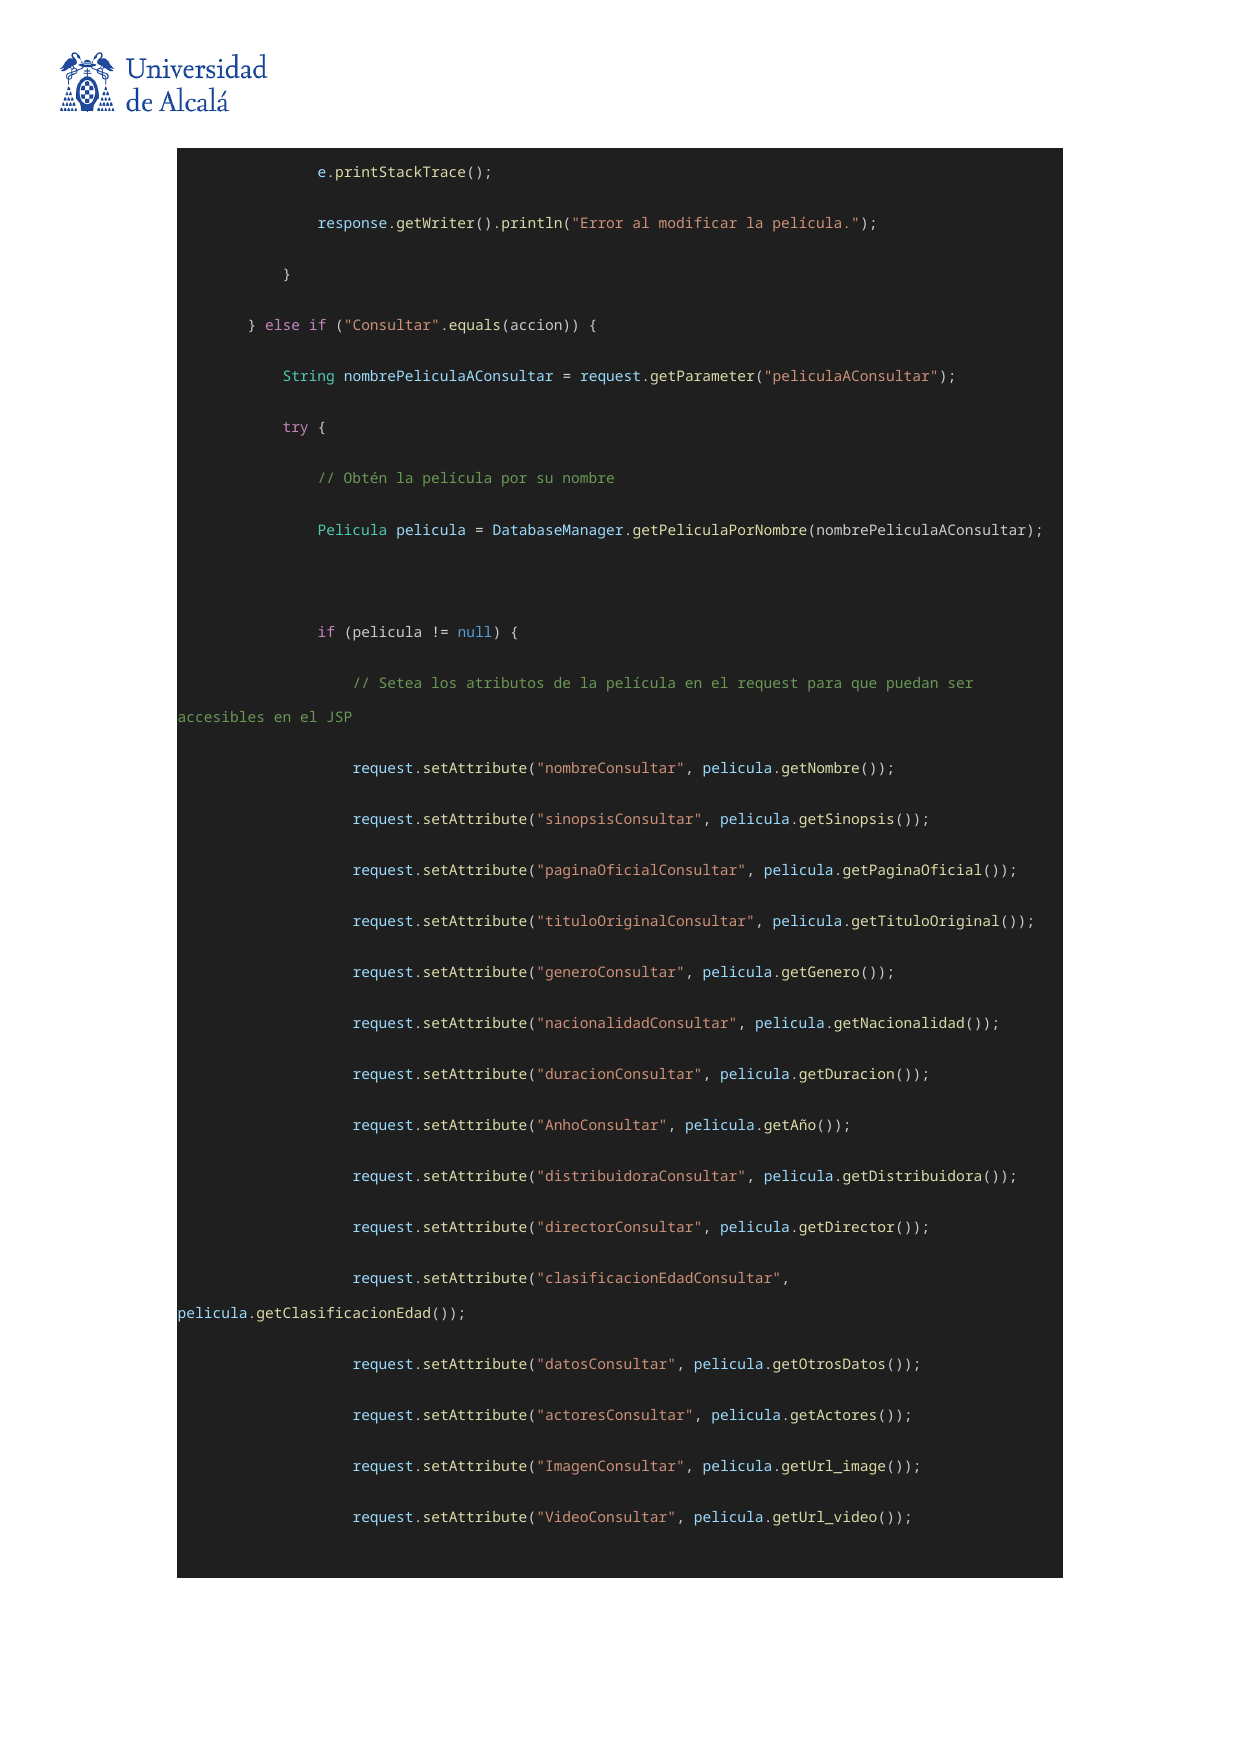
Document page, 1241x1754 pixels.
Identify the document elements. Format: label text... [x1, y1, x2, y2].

text String nombrePeliculaAConsultar = request.getParameter("peliculaAConsultar"); [177, 352, 1063, 386]
text request.setAttribute("generoConsultar", pelicula.getGenero()); [177, 948, 1063, 982]
text } else if ("Consultar".equals(accion)) { [177, 301, 1063, 335]
text // Obtén la película por su nombre [177, 454, 1063, 488]
text request.setAttribute("duracionConsultar", pelicula.getDuracion()); [177, 1050, 1063, 1084]
text request.setAttribute("sinopsisConsultar", pelicula.getSinopsis()); [177, 794, 1063, 829]
text request.setAttribute("nombreConsultar", pelicula.getNombre()); [177, 743, 1063, 778]
text request.setAttribute("nacionalidadConsultar", pelicula.getNacionalidad()); [177, 999, 1063, 1033]
text request.setAttribute("VideoConsultar", pelicula.getUrl_video()); [177, 1492, 1063, 1527]
picture [53, 45, 274, 119]
text request.setAttribute("AnhoConsultar", pelicula.getAño()); [177, 1101, 1063, 1135]
text try { [177, 403, 1063, 437]
text request.setAttribute("tituloOriginalConsultar", pelicula.getTituloOriginal()); [177, 897, 1063, 931]
text } [177, 250, 1063, 284]
text request.setAttribute("directorConsultar", pelicula.getDirector()); [177, 1203, 1063, 1237]
text request.setAttribute("clasificacionEdadConsultar", pelicula.getClasificacionEdad()); [177, 1254, 1063, 1323]
text request.setAttribute("paginaOficialConsultar", pelicula.getPaginaOficial()); [177, 846, 1063, 880]
text Pelicula pelicula = DatabaseManager.getPeliculaPorNombre(nombrePeliculaAConsultar); [177, 505, 1063, 539]
text request.setAttribute("distribuidoraConsultar", pelicula.getDistribuidora()); [177, 1152, 1063, 1186]
text response.getWriter().println("Error al modificar la película."); [177, 199, 1063, 233]
text // Setea los atributos de la película en el request para que puedan ser accesibles en el JSP [177, 658, 1063, 727]
text request.setAttribute("actoresConsultar", pelicula.getActores()); [177, 1390, 1063, 1425]
text e.printStackTrace(); [177, 148, 1063, 182]
text request.setAttribute("ImagenConsultar", pelicula.getUrl_image()); [177, 1441, 1063, 1476]
text if (pelicula != null) { [177, 607, 1063, 641]
text request.setAttribute("datosConsultar", pelicula.getOtrosDatos()); [177, 1339, 1063, 1374]
